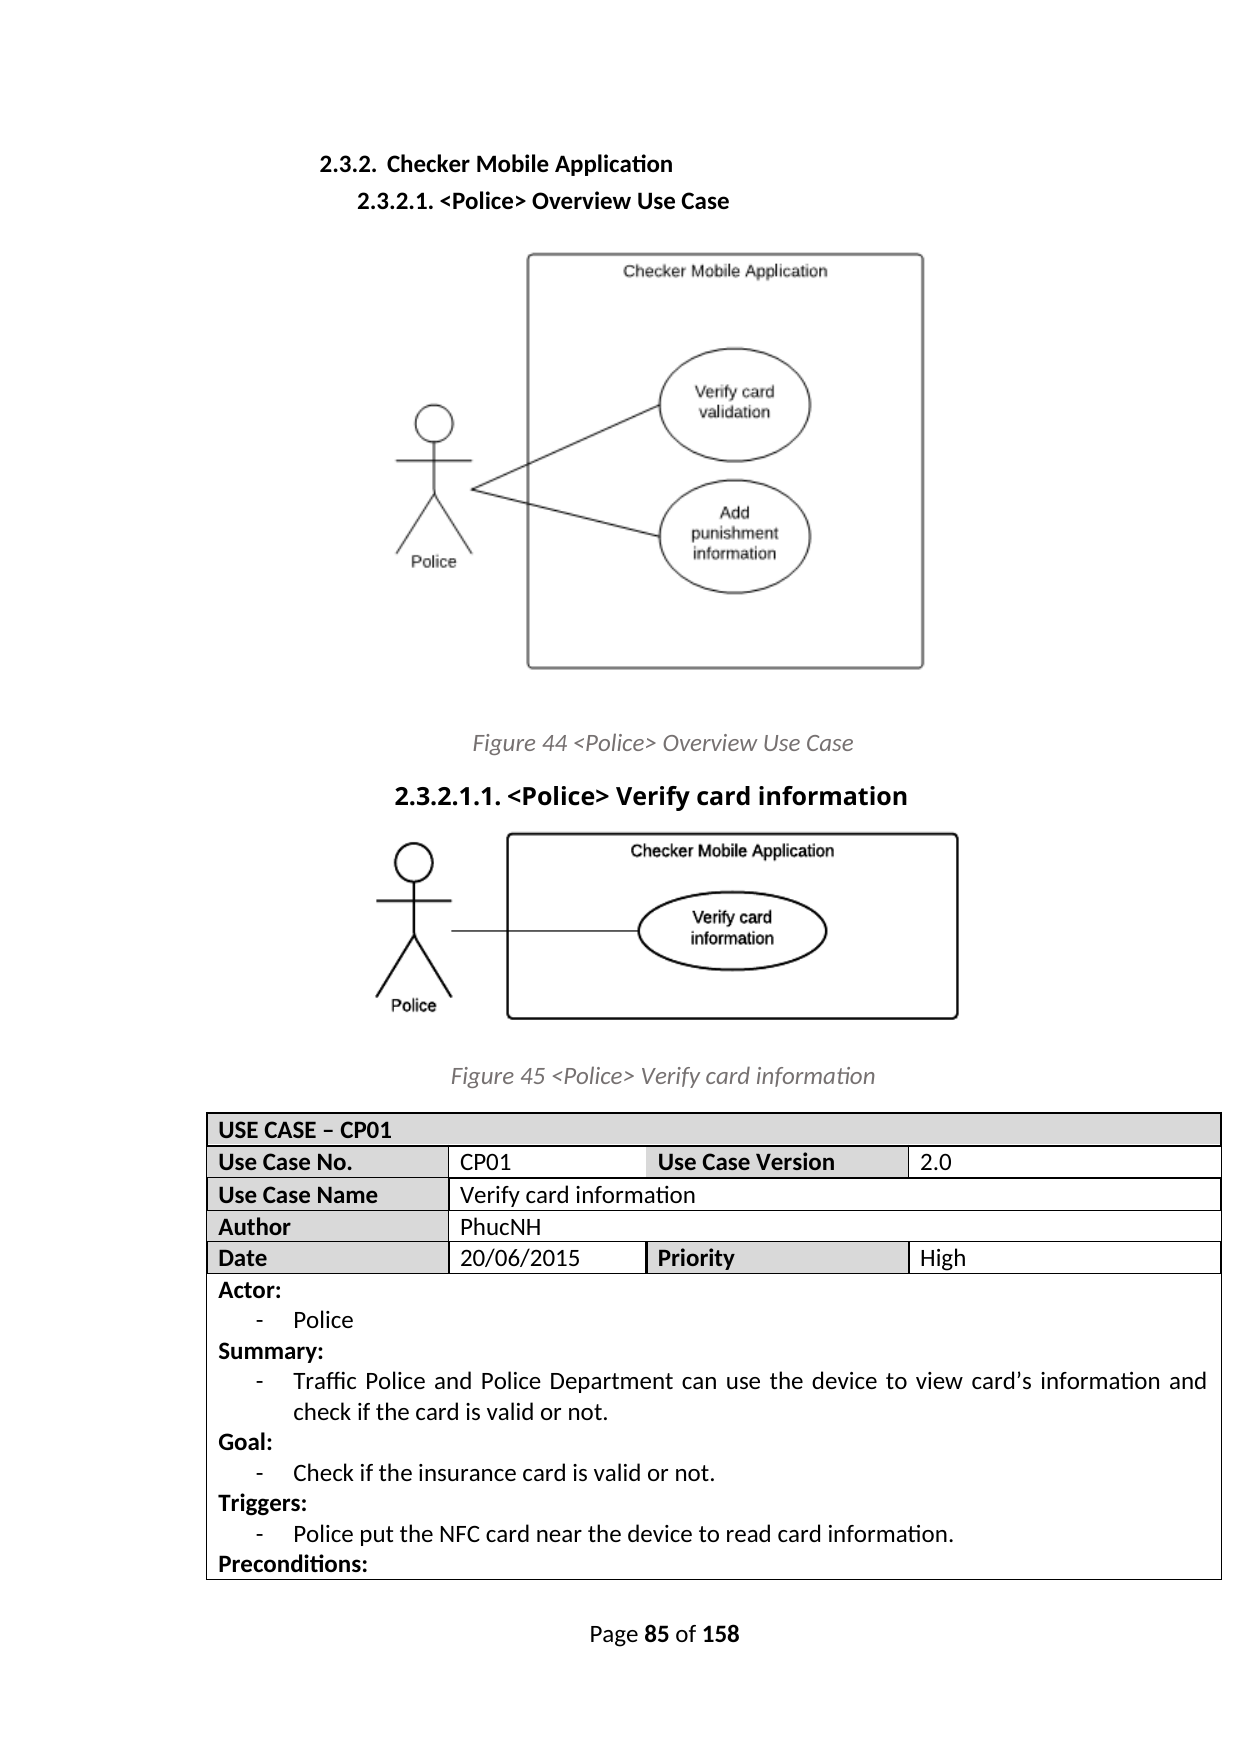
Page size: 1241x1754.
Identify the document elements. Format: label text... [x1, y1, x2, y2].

table_cell Use Case Name [208, 1178, 448, 1210]
table_cell PhucNH [449, 1211, 1221, 1241]
table_cell 20/06/2015 [450, 1242, 645, 1273]
subtitle <Police> Overview Use Case [357, 185, 1122, 215]
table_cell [207, 1274, 1221, 1579]
table_cell CP01 [449, 1147, 646, 1177]
table_cell High [910, 1242, 1220, 1273]
table_cell Author [207, 1211, 448, 1241]
table_cell 2.0 [909, 1147, 1221, 1177]
subtitle Checker Mobile Application [319, 148, 1122, 178]
table_cell Use Case Version [646, 1147, 908, 1177]
table_cell Use Case No. [207, 1147, 448, 1177]
table_cell Verify card information [450, 1179, 1220, 1210]
table_cell Priority [648, 1242, 908, 1273]
table_header USE CASE – CP01 [208, 1114, 1220, 1144]
subtitle <Police> Verify card information [394, 779, 1122, 813]
picture [349, 815, 980, 1042]
table_cell Date [208, 1242, 448, 1273]
picture [370, 217, 959, 709]
